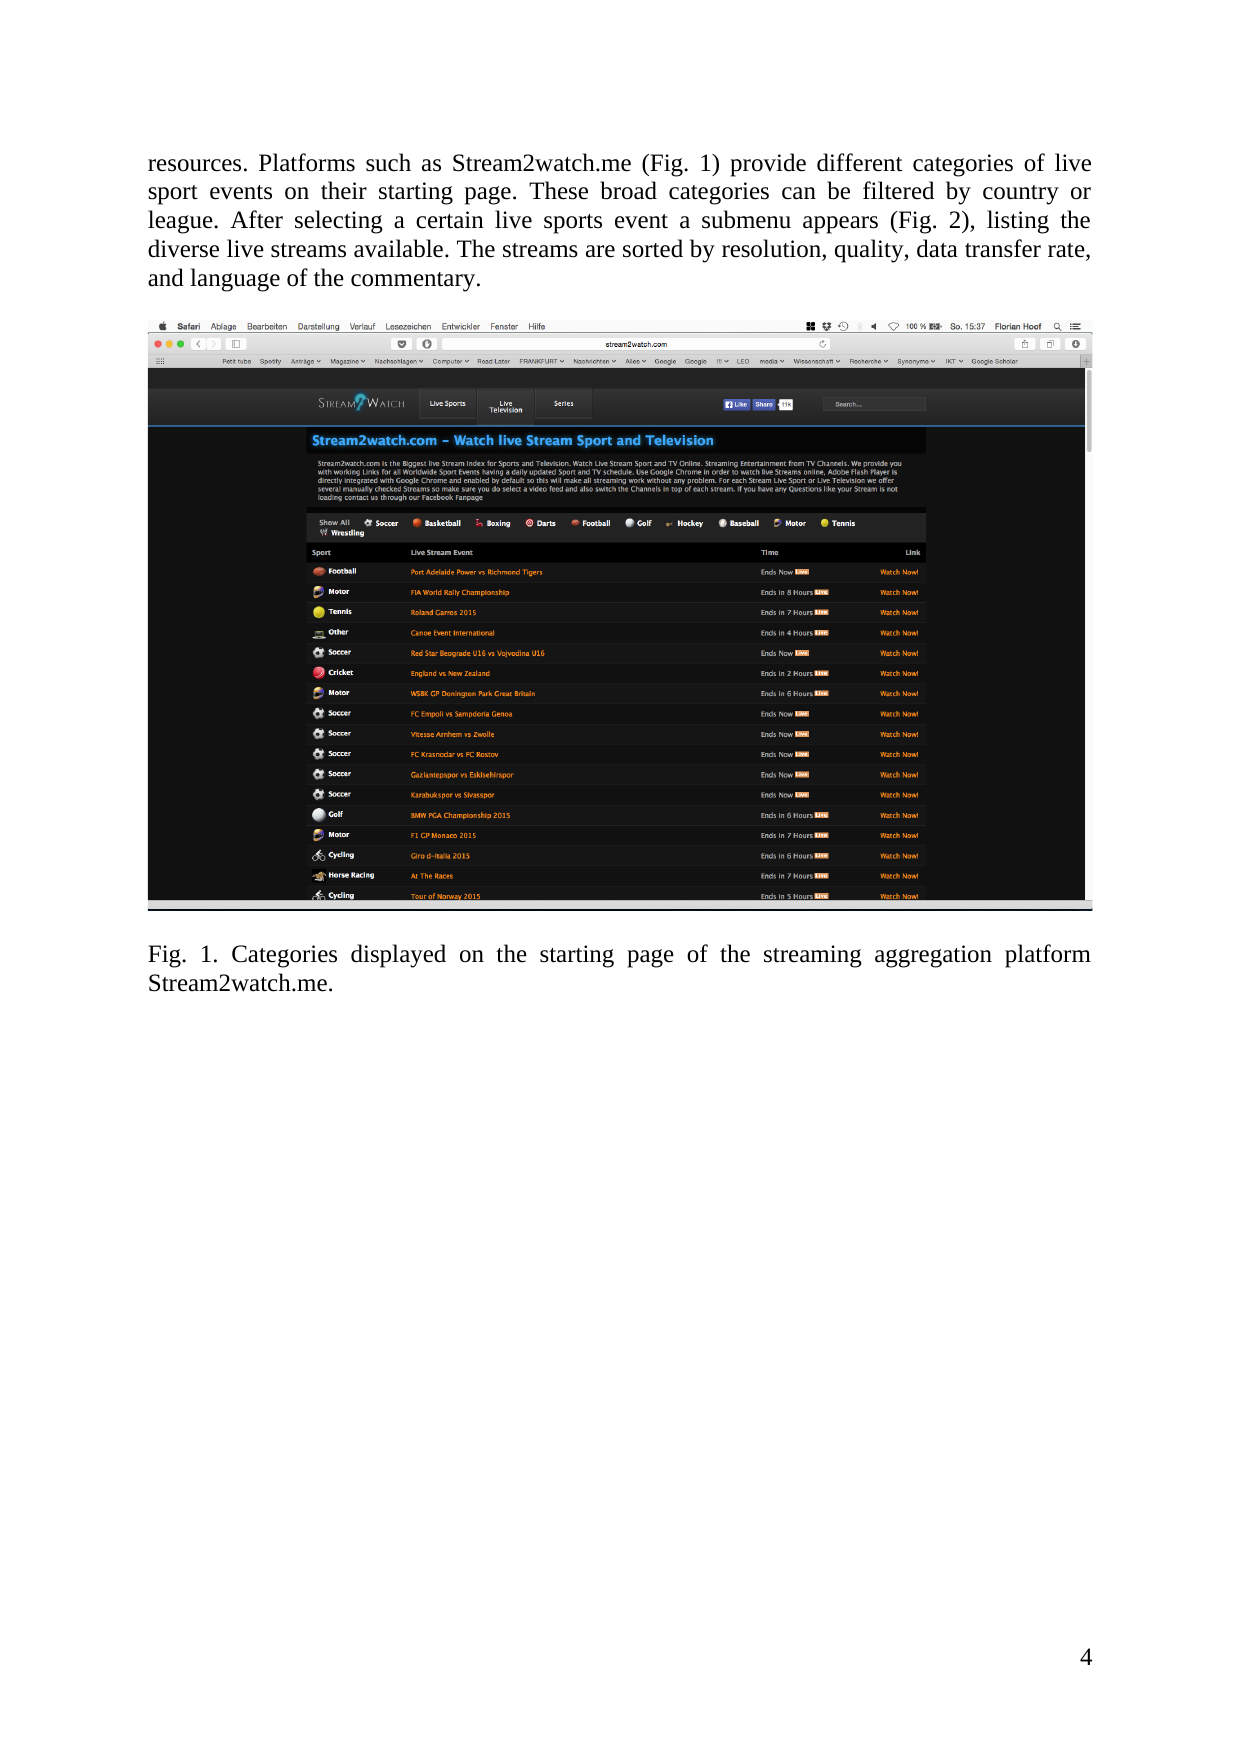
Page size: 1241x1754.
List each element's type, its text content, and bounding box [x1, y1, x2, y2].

text Fig. 1. Categories displayed on the starting page of the streaming aggregation platform Stream2watch.me. [148, 939, 1093, 997]
picture [147, 320, 1093, 911]
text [148, 148, 1093, 291]
